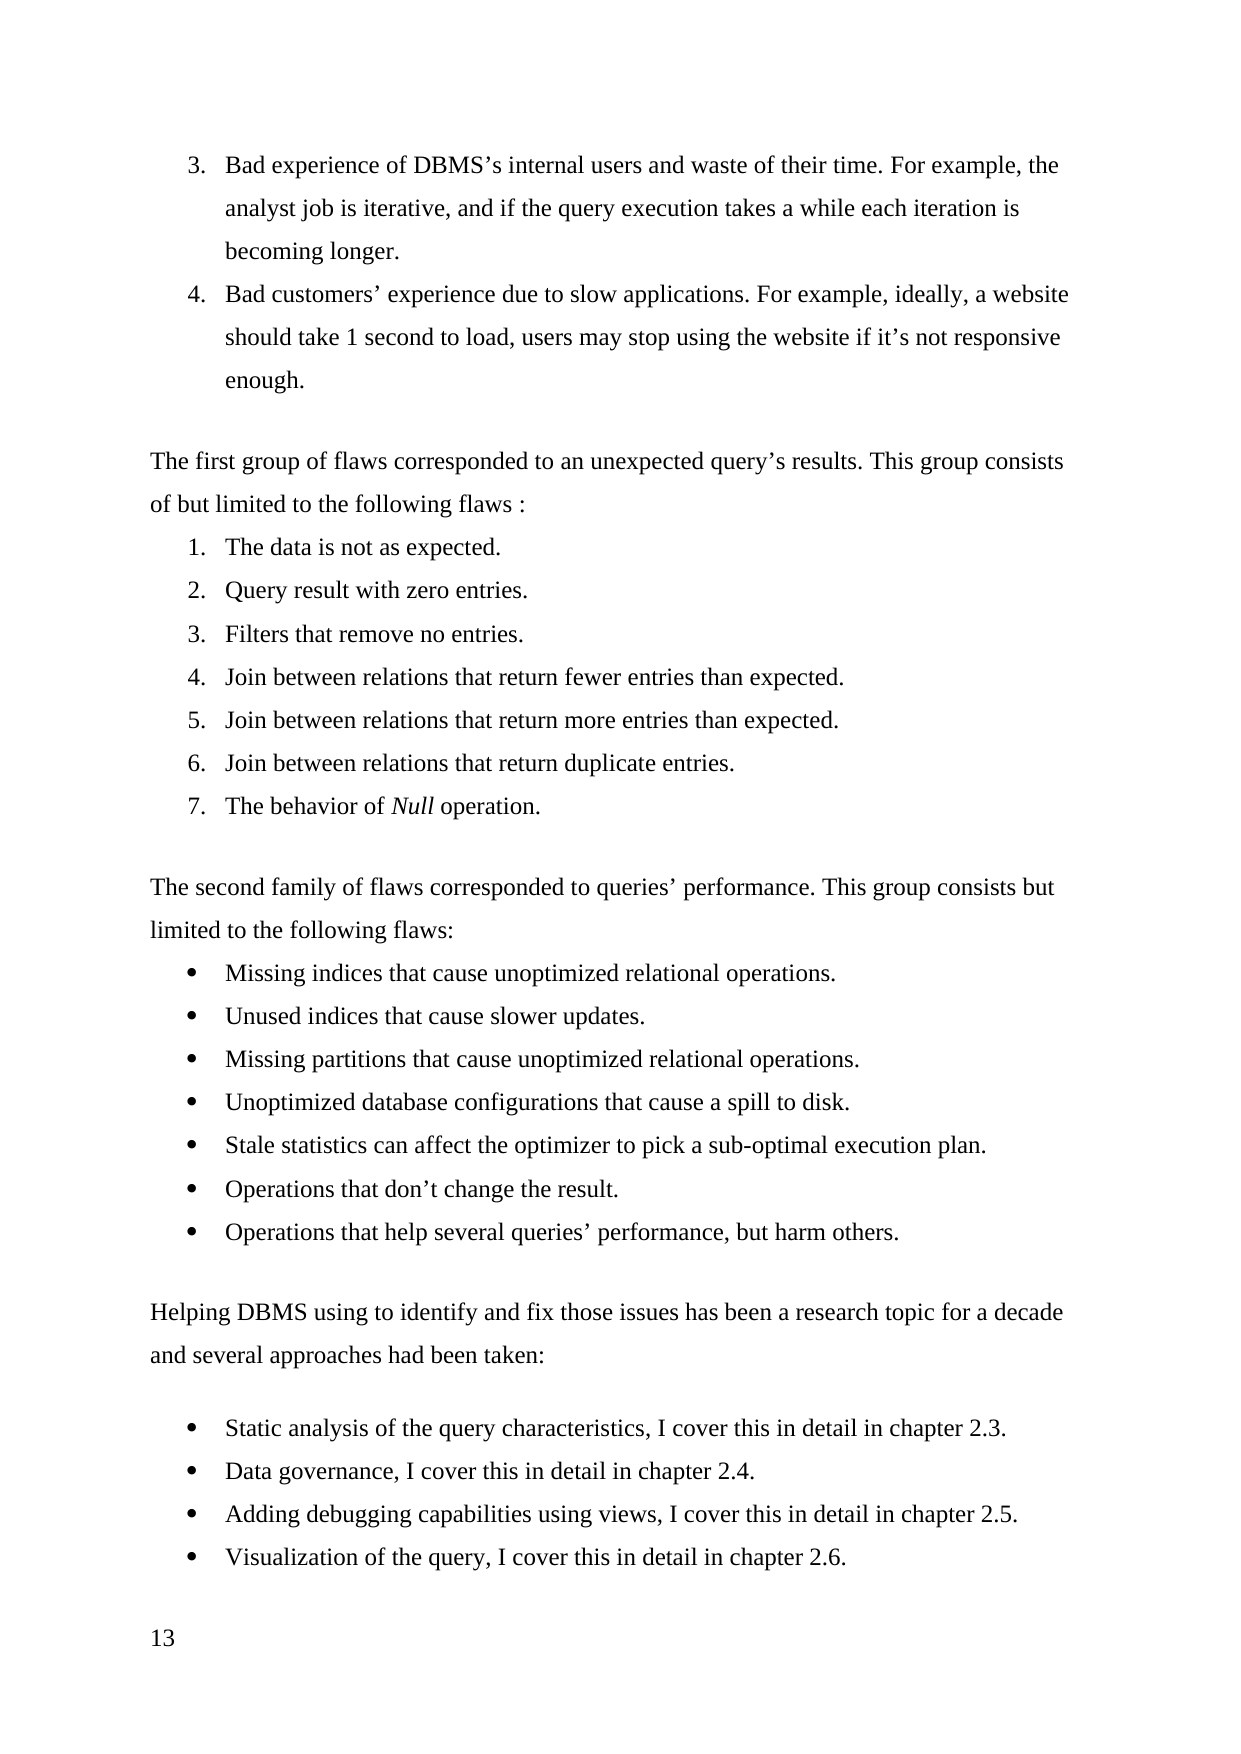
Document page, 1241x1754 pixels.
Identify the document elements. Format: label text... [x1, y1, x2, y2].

list Data governance, I cover this in detail in chapter 2.4. [187, 1456, 1090, 1485]
list Bad experience of DBMS’s internal users and waste of their time. For example, the analyst job is iterative, and if the query execution takes a while each iteration is becoming longer. [187, 150, 1090, 265]
list Join between relations that return more entries than expected. [187, 705, 1090, 734]
list The data is not as expected. [187, 532, 1090, 561]
list Join between relations that return duplicate entries. [187, 748, 1090, 777]
list Visualization of the query, I cover this in detail in chapter 2.6. [187, 1542, 1090, 1571]
list Missing partitions that cause unoptimized relational operations. [187, 1044, 1090, 1073]
list Query result with zero entries. [187, 576, 1090, 604]
list Unoptimized database configurations that cause a spill to disk. [187, 1087, 1090, 1116]
text The first group of flaws corresponded to an unexpected query’s results. This group consists of but limited to the following flaws : [150, 446, 1090, 518]
list Missing indices that cause unoptimized relational operations. [187, 958, 1090, 987]
list Stale statistics can affect the optimizer to pick a sub-optimal execution plan. [187, 1131, 1090, 1159]
list Operations that help several queries’ performance, but harm others. [187, 1217, 1090, 1246]
text Helping DBMS using to identify and fix those issues has been a research topic for a decade and several approaches had been taken: [150, 1297, 1090, 1369]
list Static analysis of the query characteristics, I cover this in detail in chapter 2.3. [187, 1413, 1090, 1442]
list Unused indices that cause slower updates. [187, 1001, 1090, 1030]
text The second family of flaws corresponded to queries’ performance. This group consists but limited to the following flaws: [150, 872, 1090, 944]
list Join between relations that return fewer entries than expected. [187, 662, 1090, 691]
list Bad customers’ experience due to slow applications. For example, ideally, a website should take 1 second to load, users may stop using the website if it’s not responsive enough. [187, 279, 1090, 394]
list Adding debugging capabilities using views, I cover this in detail in chapter 2.5. [187, 1499, 1090, 1528]
list Operations that don’t change the result. [187, 1174, 1090, 1202]
list The behavior of Null operation. [187, 791, 1090, 820]
list Filters that remove no entries. [187, 619, 1090, 647]
